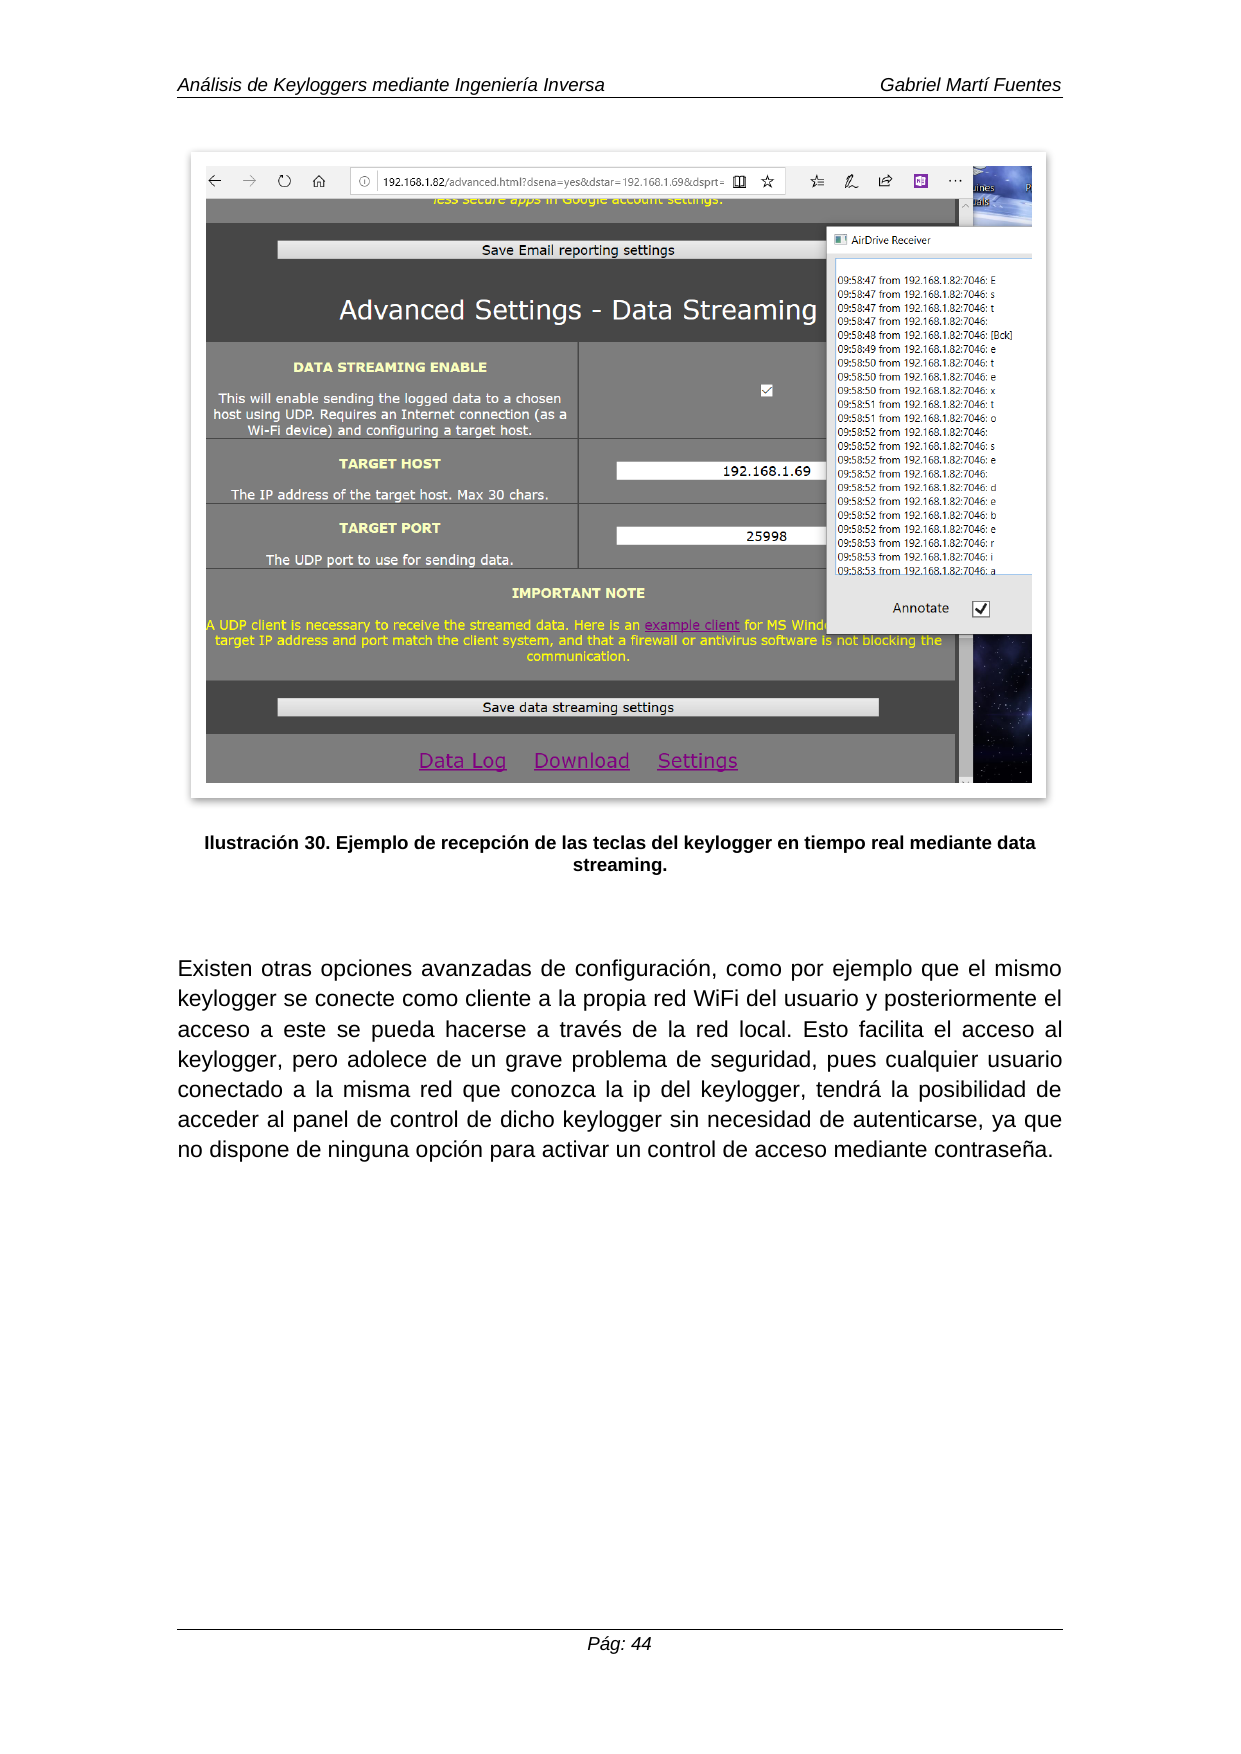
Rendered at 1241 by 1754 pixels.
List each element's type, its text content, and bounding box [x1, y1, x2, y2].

text Existen otras opciones avanzadas de configuración, como por ejemplo que el mismo keylogger se conecte como cliente a la propia red WiFi del usuario y posteriormente el acceso a este se pueda hacerse a través de la red local. Esto facilita el acceso al keylogger, pero adolece de un grave problema de seguridad, pues cualquier usuario conectado a la misma red que conozca la ip del keylogger, tendrá la posibilidad de acceder al panel de control de dicho keylogger sin necesidad de autenticarse, ya que no dispone de ninguna opción para activar un control de acceso mediante contraseña. [177, 955, 1063, 1163]
text Ilustración 30. Ejemplo de recepción de las teclas del keylogger en tiempo real mediante data streaming. [177, 832, 1063, 875]
picture [206, 166, 1032, 783]
